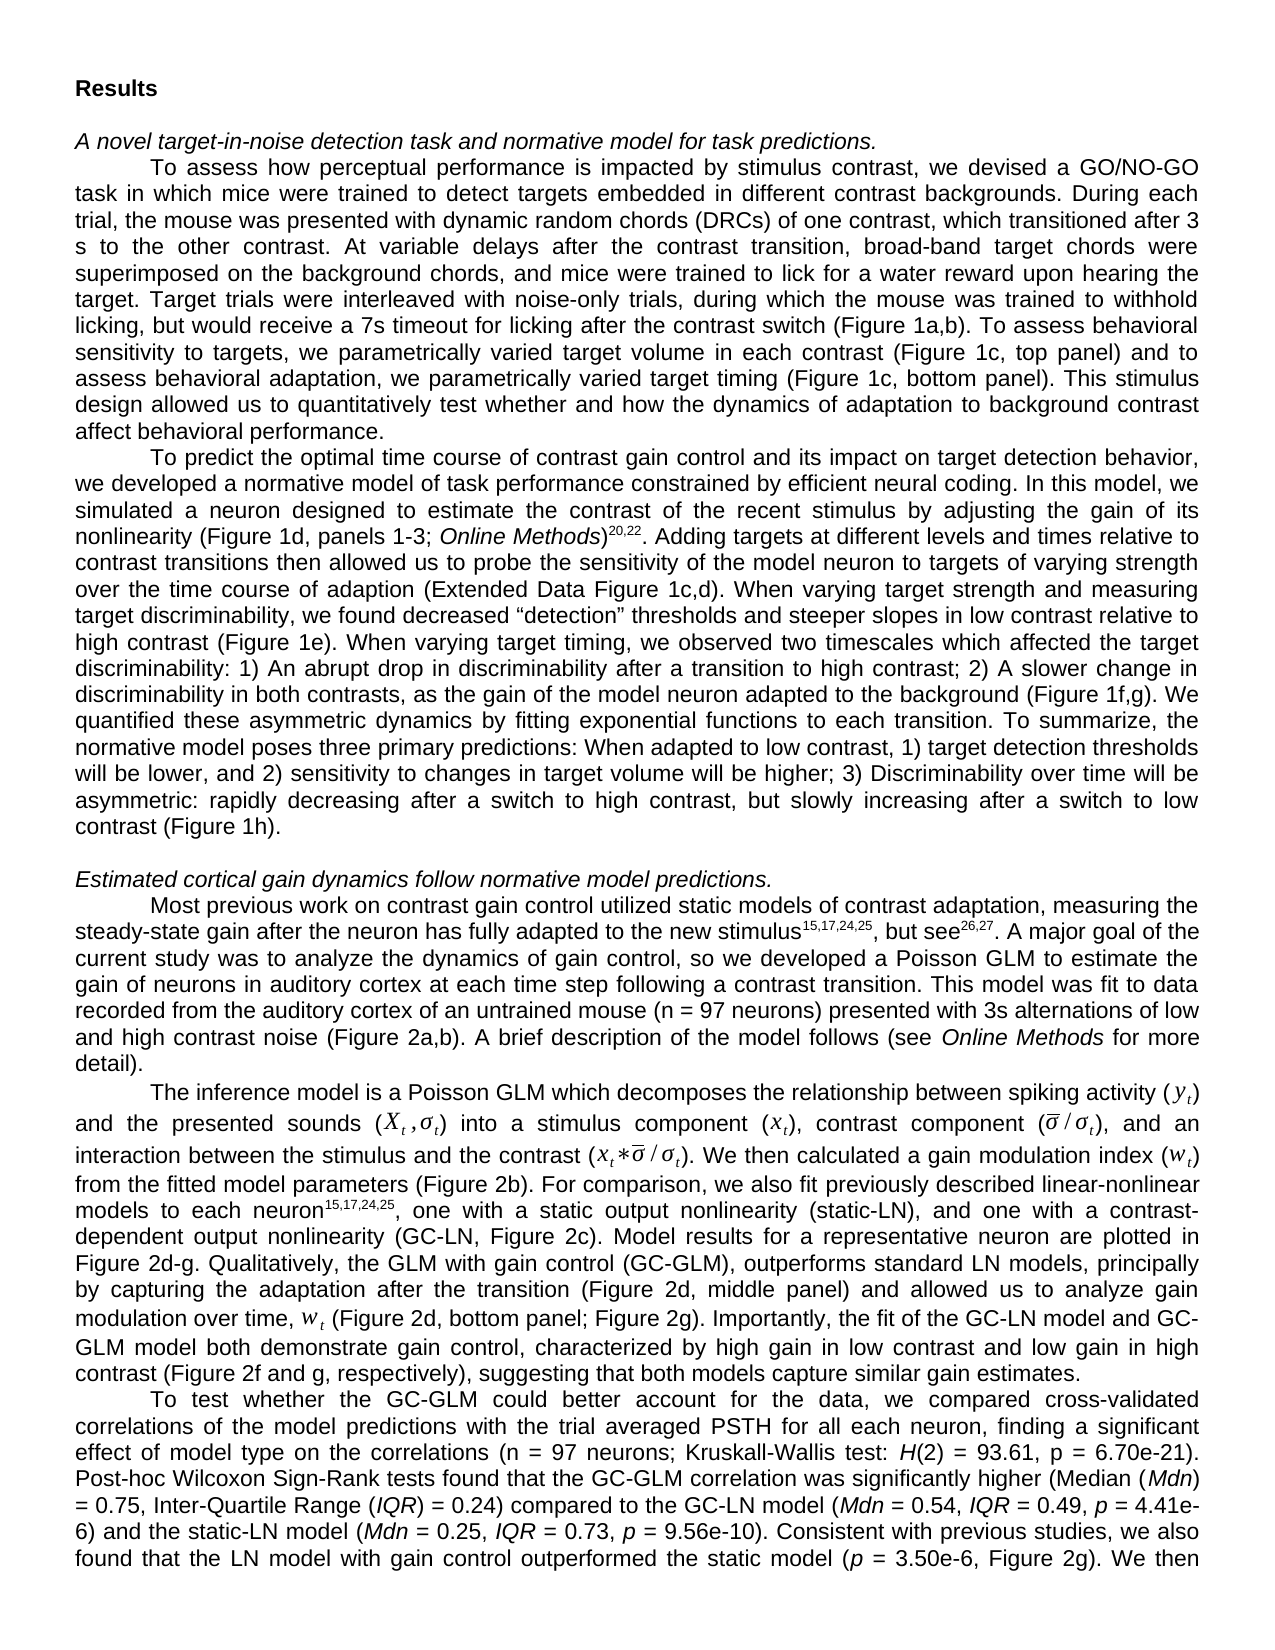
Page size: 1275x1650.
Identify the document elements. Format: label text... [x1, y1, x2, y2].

text To predict the optimal time course of contrast gain control and its impact on target detection behavior, we developed a normative model of task performance constrained by efficient neural coding. In this model, we simulated a neuron designed to estimate the contrast of the recent stimulus by adjusting the gain of its nonlinearity (Figure 1d, panels 1-3; Online Methods)20,22. Adding targets at different levels and times relative to contrast transitions then allowed us to probe the sensitivity of the model neuron to targets of varying strength over the time course of adaption (Extended Data Figure 1c,d). When varying target strength and measuring target discriminability, we found decreased “detection” thresholds and steeper slopes in low contrast relative to high contrast (Figure 1e). When varying target timing, we observed two timescales which affected the target discriminability: 1) An abrupt drop in discriminability after a transition to high contrast; 2) A slower change in discriminability in both contrasts, as the gain of the model neuron adapted to the background (Figure 1f,g). We quantified these asymmetric dynamics by fitting exponential functions to each transition. To summarize, the normative model poses three primary predictions: When adapted to low contrast, 1) target detection thresholds will be lower, and 2) sensitivity to changes in target volume will be higher; 3) Discriminability over time will be asymmetric: rapidly decreasing after a switch to high contrast, but slowly increasing after a switch to low contrast (Figure 1h). [75, 444, 1200, 839]
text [75, 1386, 1200, 1571]
text A novel target-in-noise detection task and normative model for task predictions. [75, 128, 1200, 154]
text Results [75, 75, 1200, 101]
text The inference model is a Poisson GLM which decomposes the relationship between spiking activity () and the presented sounds () into a stimulus component (), contrast component (), and an interaction between the stimulus and the contrast (). We then calculated a gain modulation index () from the fitted model parameters (Figure 2b). For comparison, we also fit previously described linear-nonlinear models to each neuron15,17,24,25, one with a static output nonlinearity (static-LN), and one with a contrast-dependent output nonlinearity (GC-LN, Figure 2c). Model results for a representative neuron are plotted in Figure 2d-g. Qualitatively, the GLM with gain control (GC-GLM), outperforms standard LN models, principally by capturing the adaptation after the transition (Figure 2d, middle panel) and allowed us to analyze gain modulation over time, (Figure 2d, bottom panel; Figure 2g). Importantly, the fit of the GC-LN model and GC-GLM model both demonstrate gain control, characterized by high gain in low contrast and low gain in high contrast (Figure 2f and g, respectively), suggesting that both models capture similar gain estimates. [75, 1076, 1200, 1386]
text Estimated cortical gain dynamics follow normative model predictions. [75, 866, 1200, 892]
text To assess how perceptual performance is impacted by stimulus contrast, we devised a GO/NO-GO task in which mice were trained to detect targets embedded in different contrast backgrounds. During each trial, the mouse was presented with dynamic random chords (DRCs) of one contrast, which transitioned after 3 s to the other contrast. At variable delays after the contrast transition, broad-band target chords were superimposed on the background chords, and mice were trained to lick for a water reward upon hearing the target. Target trials were interleaved with noise-only trials, during which the mouse was trained to withhold licking, but would receive a 7s timeout for licking after the contrast switch (Figure 1a,b). To assess behavioral sensitivity to targets, we parametrically varied target volume in each contrast (Figure 1c, top panel) and to assess behavioral adaptation, we parametrically varied target timing (Figure 1c, bottom panel). This stimulus design allowed us to quantitatively test whether and how the dynamics of adaptation to background contrast affect behavioral performance. [75, 154, 1200, 444]
text Most previous work on contrast gain control utilized static models of contrast adaptation, measuring the steady-state gain after the neuron has fully adapted to the new stimulus15,17,24,25, but see26,27. A major goal of the current study was to analyze the dynamics of gain control, so we developed a Poisson GLM to estimate the gain of neurons in auditory cortex at each time step following a contrast transition. This model was fit to data recorded from the auditory cortex of an untrained mouse (n = 97 neurons) presented with 3s alternations of low and high contrast noise (Figure 2a,b). A brief description of the model follows (see Online Methods for more detail). [75, 892, 1200, 1076]
